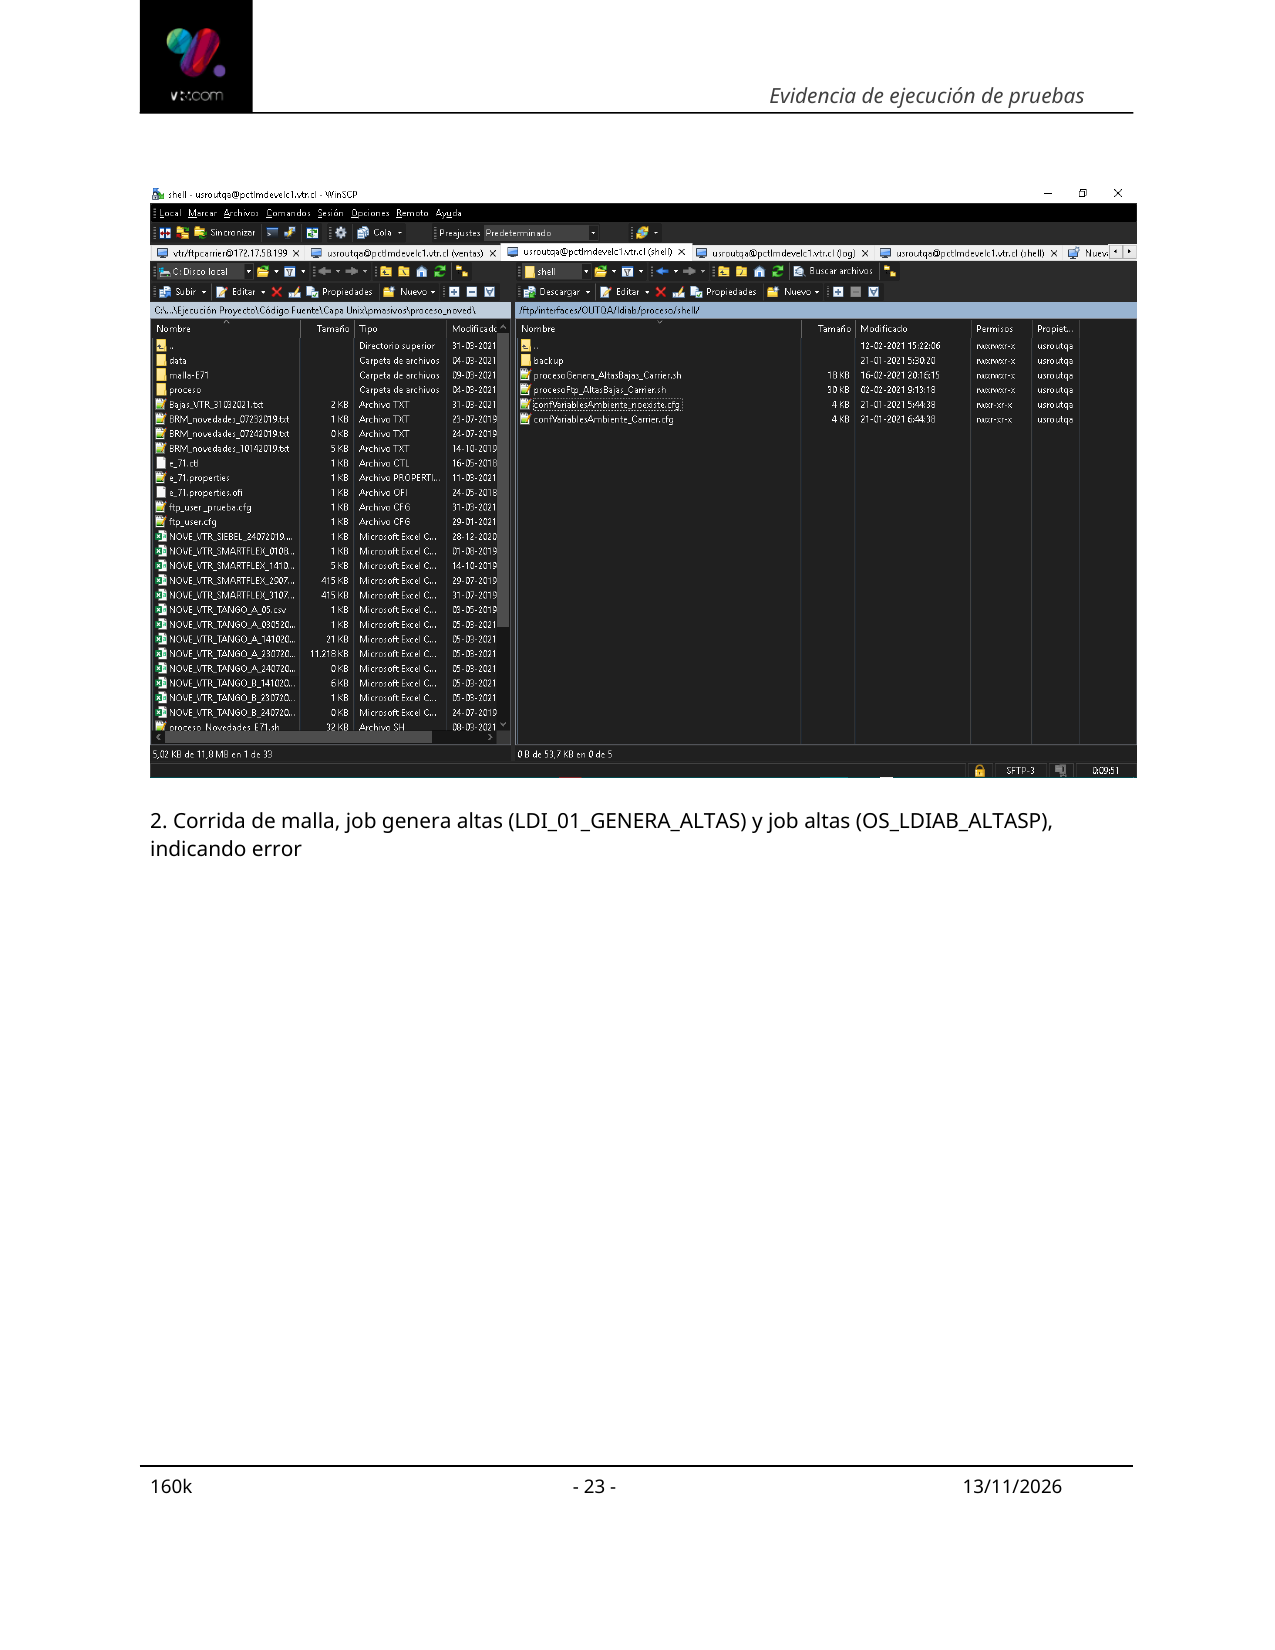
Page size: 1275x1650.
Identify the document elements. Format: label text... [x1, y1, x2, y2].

text 2. Corrida de malla, job genera altas (LDI_01_GENERA_ALTAS) y job altas (OS_LDIAB_ALTASP), indicando error [150, 806, 1137, 863]
picture [150, 185, 1137, 778]
picture [166, 28, 226, 101]
